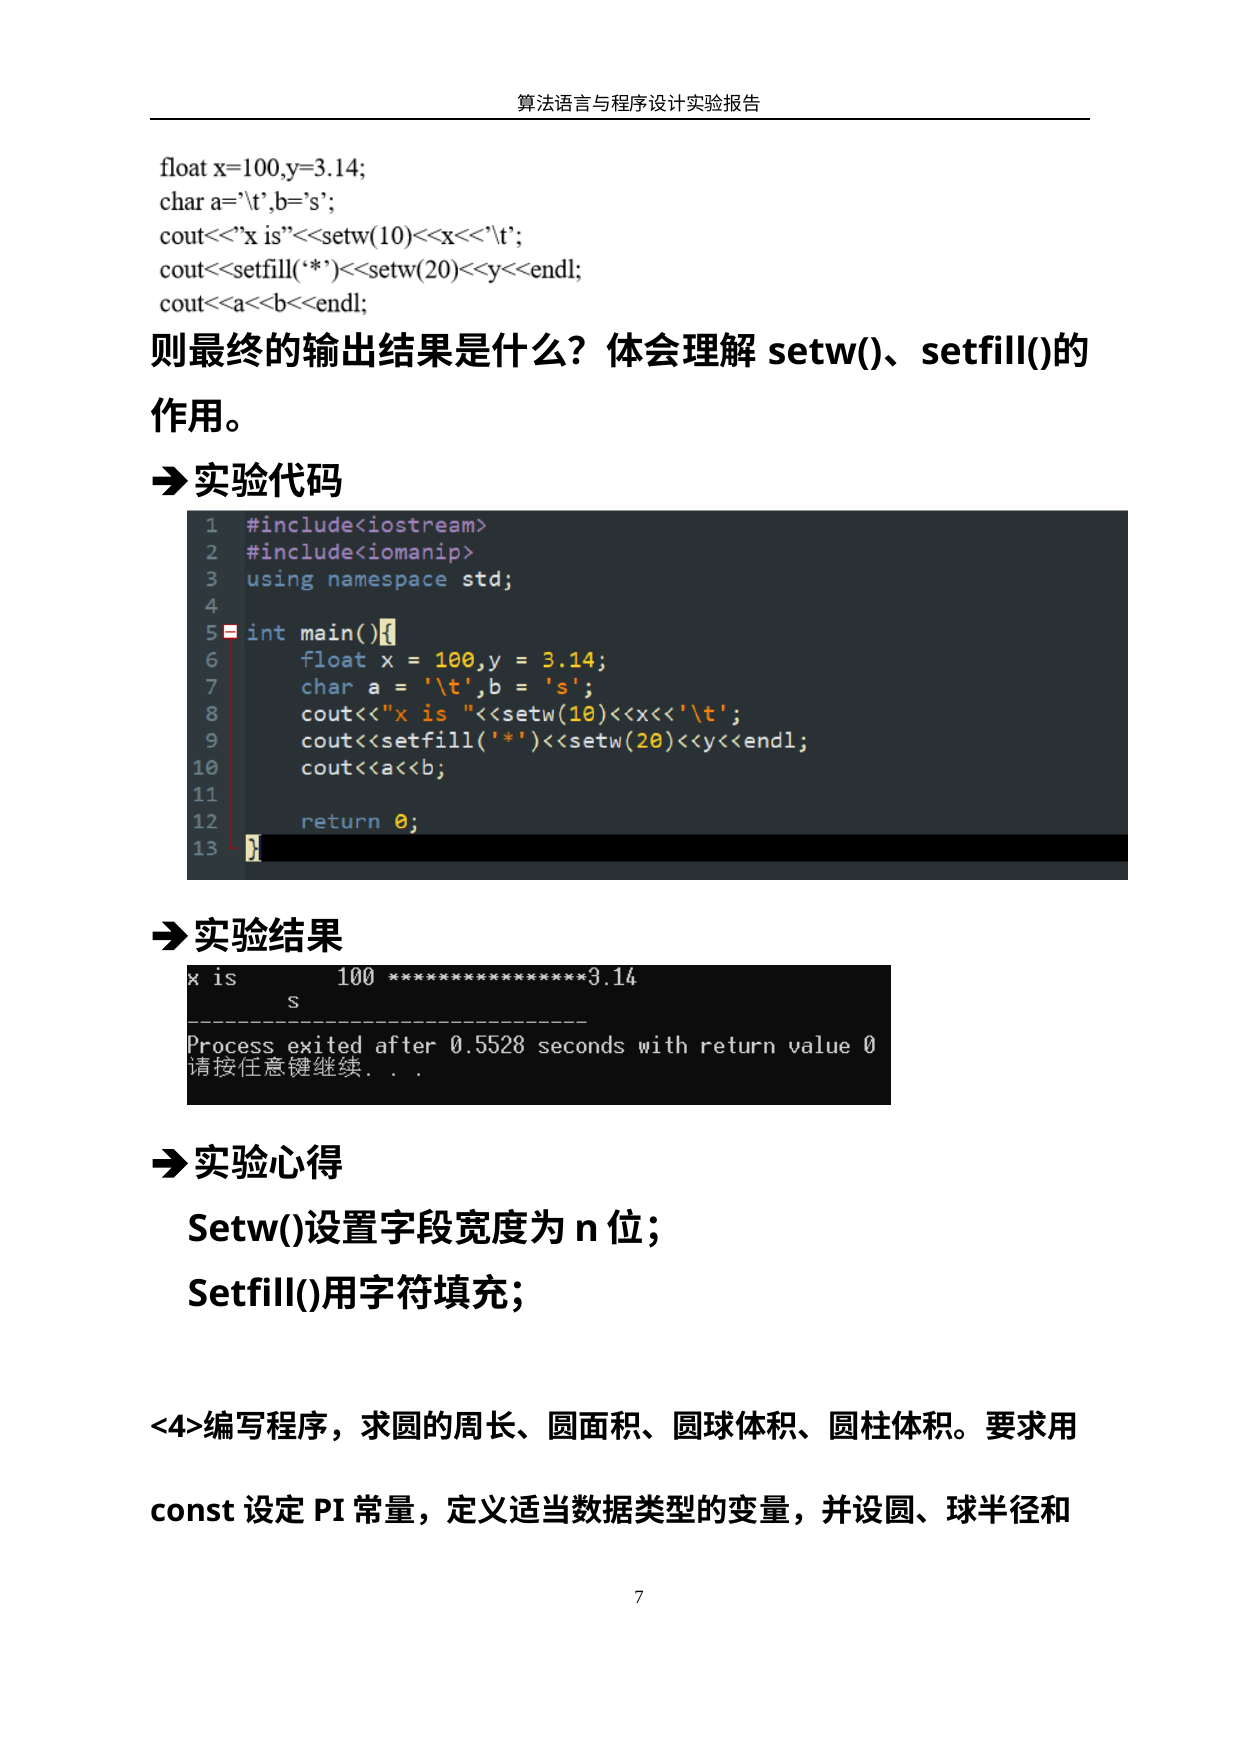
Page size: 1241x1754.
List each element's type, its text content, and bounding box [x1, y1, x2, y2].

text Setfill()用字符填充； [187, 1258, 1090, 1323]
picture [187, 510, 1128, 880]
text 则最终的输出结果是什么？体会理解 setw()、setfill()的作用。 [150, 316, 1090, 446]
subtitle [150, 1391, 1090, 1541]
picture [150, 152, 597, 315]
picture [187, 965, 891, 1105]
text Setw()设置字段宽度为n位； [187, 1193, 1090, 1258]
list 实验代码 [150, 446, 1090, 511]
list 实验结果 [150, 901, 1090, 966]
list 实验心得 [150, 1128, 1090, 1193]
